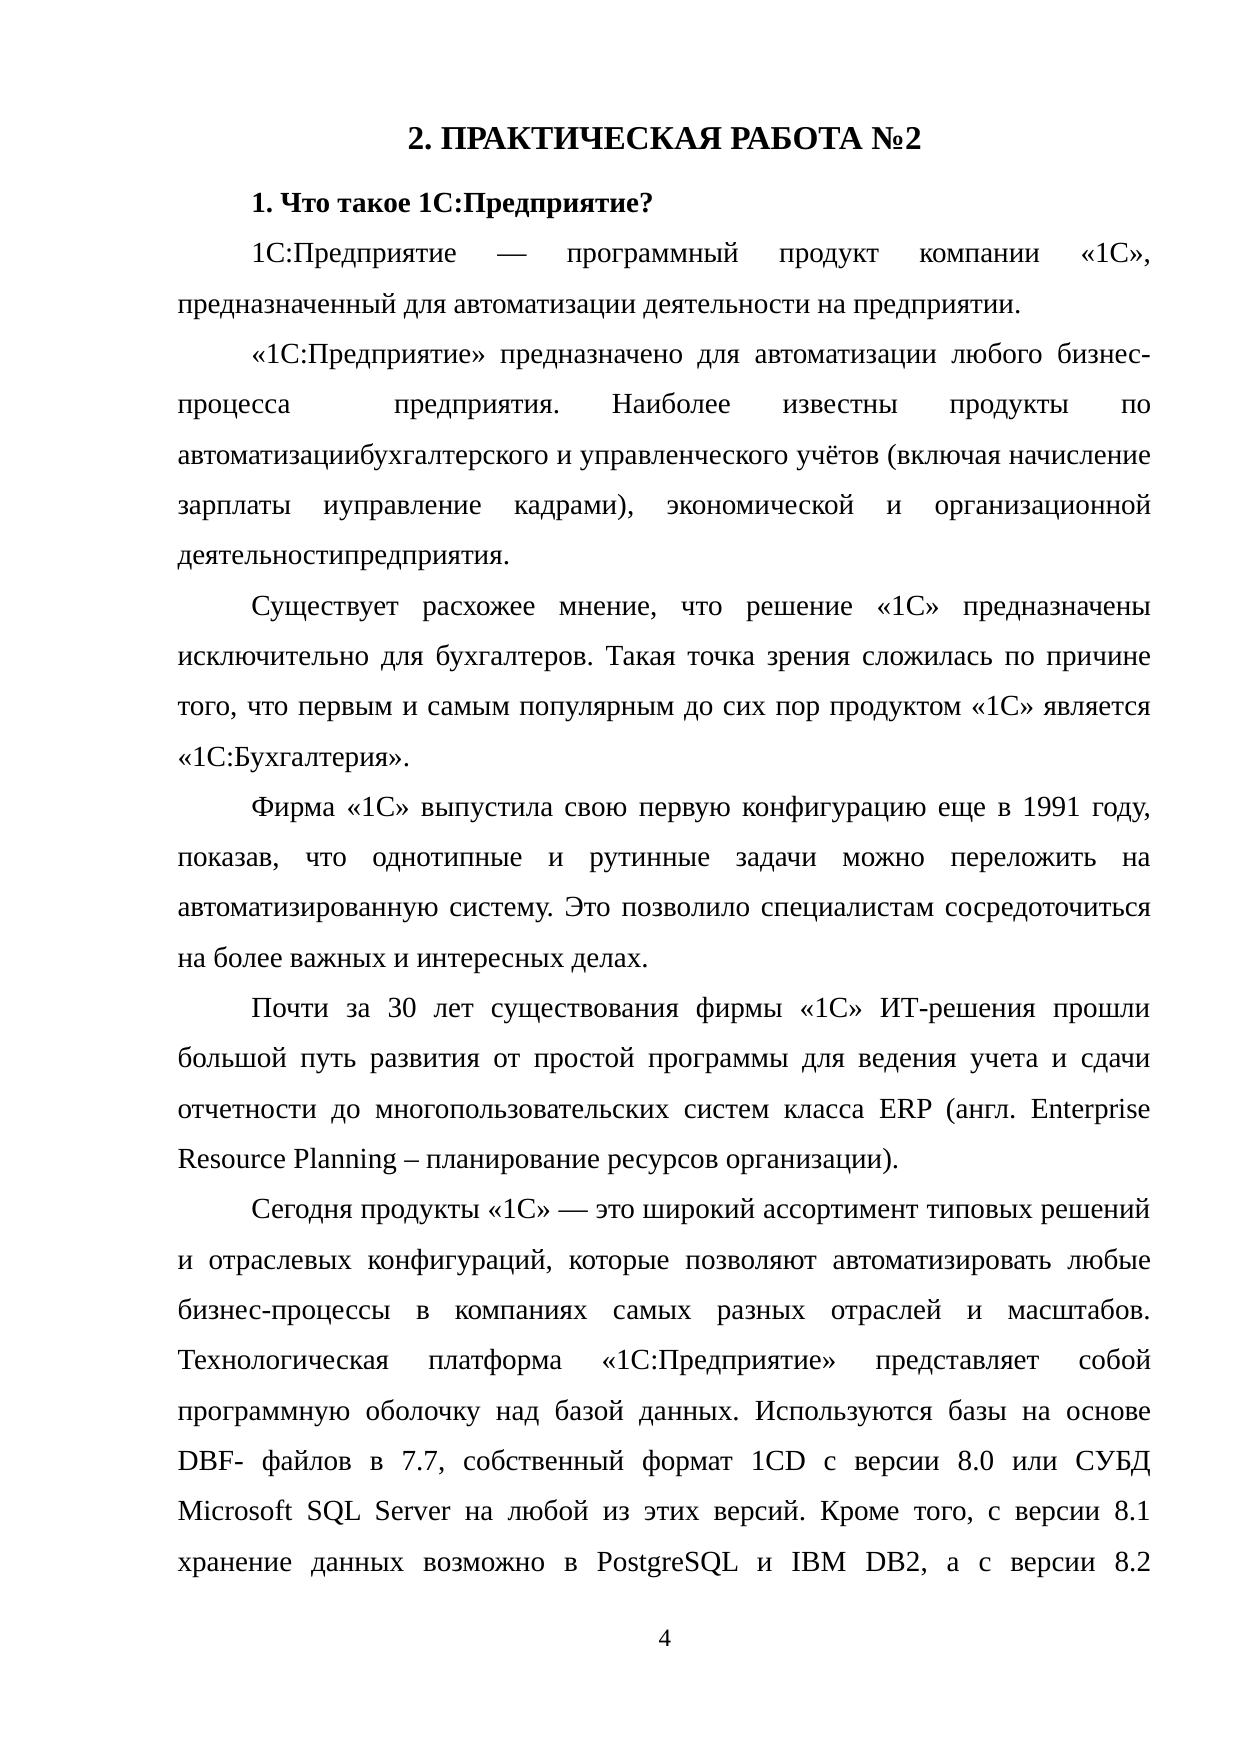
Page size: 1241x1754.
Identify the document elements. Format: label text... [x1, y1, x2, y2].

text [177, 1191, 1152, 1577]
text Существует расхожее мнение, что решение «1С» предназначены исключительно для бухгалтеров. Такая точка зрения сложилась по причине того, что первым и самым популярным до сих пор продуктом «1С» является «1С:Бухгалтерия». [177, 588, 1152, 772]
text Фирма «1С» выпустила свою первую конфигурацию еще в 1991 году, показав, что однотипные и рутинные задачи можно переложить на автоматизированную систему. Это позволило специалистам сосредоточиться на более важных и интересных делах. [177, 789, 1152, 973]
text «1С:Предприятие» предназначено для автоматизации любого бизнес-процесса предприятия. Наиболее известны продукты по автоматизациибухгалтерского и управленческого учётов (включая начисление зарплаты иуправление кадрами), экономической и организационной деятельностипредприятия. [177, 336, 1152, 571]
text Почти за 30 лет существования фирмы «1С» ИТ-решения прошли большой путь развития от простой программы для ведения учета и сдачи отчетности до многопользовательских систем класса ERP (англ. Enterprise Resource Planning – планирование ресурсов организации). [177, 990, 1152, 1175]
subtitle 1. Что такое 1C:Предприятие? [177, 185, 1152, 219]
text 1С:Предприятие — программный продукт компании «1С», предназначенный для автоматизации деятельности на предприятии. [177, 236, 1152, 319]
subtitle 2. ПРАКТИЧЕСКАЯ РАБОТА №2 [177, 118, 1152, 156]
